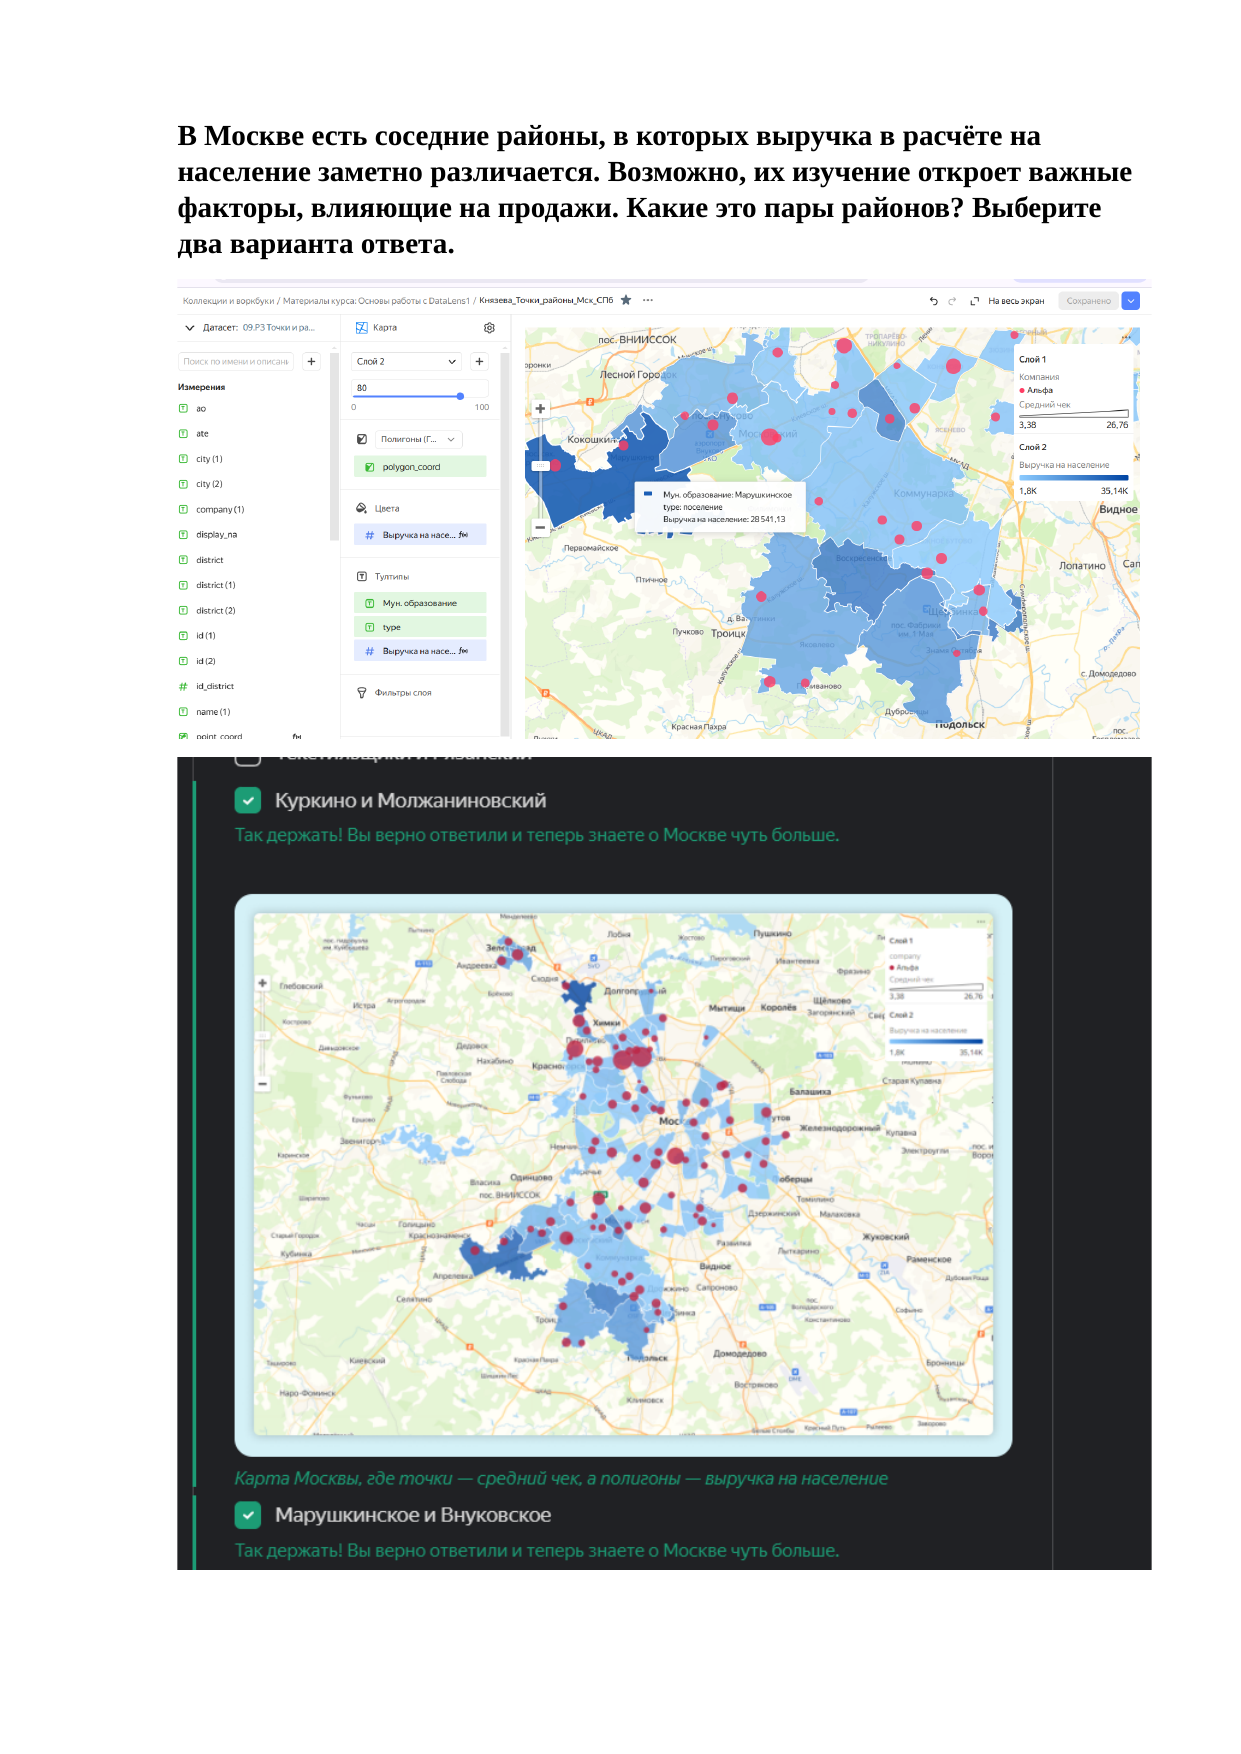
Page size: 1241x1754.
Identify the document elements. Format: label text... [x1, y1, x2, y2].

text В Москве есть соседние районы, в которых выручка в расчёте на население заметно различается. Возможно, их изучение откроет важные факторы, влияющие на продажи. Какие это пары районов? Выберите два варианта ответа. [177, 118, 1152, 260]
picture [177, 757, 1152, 1570]
picture [177, 279, 1152, 739]
